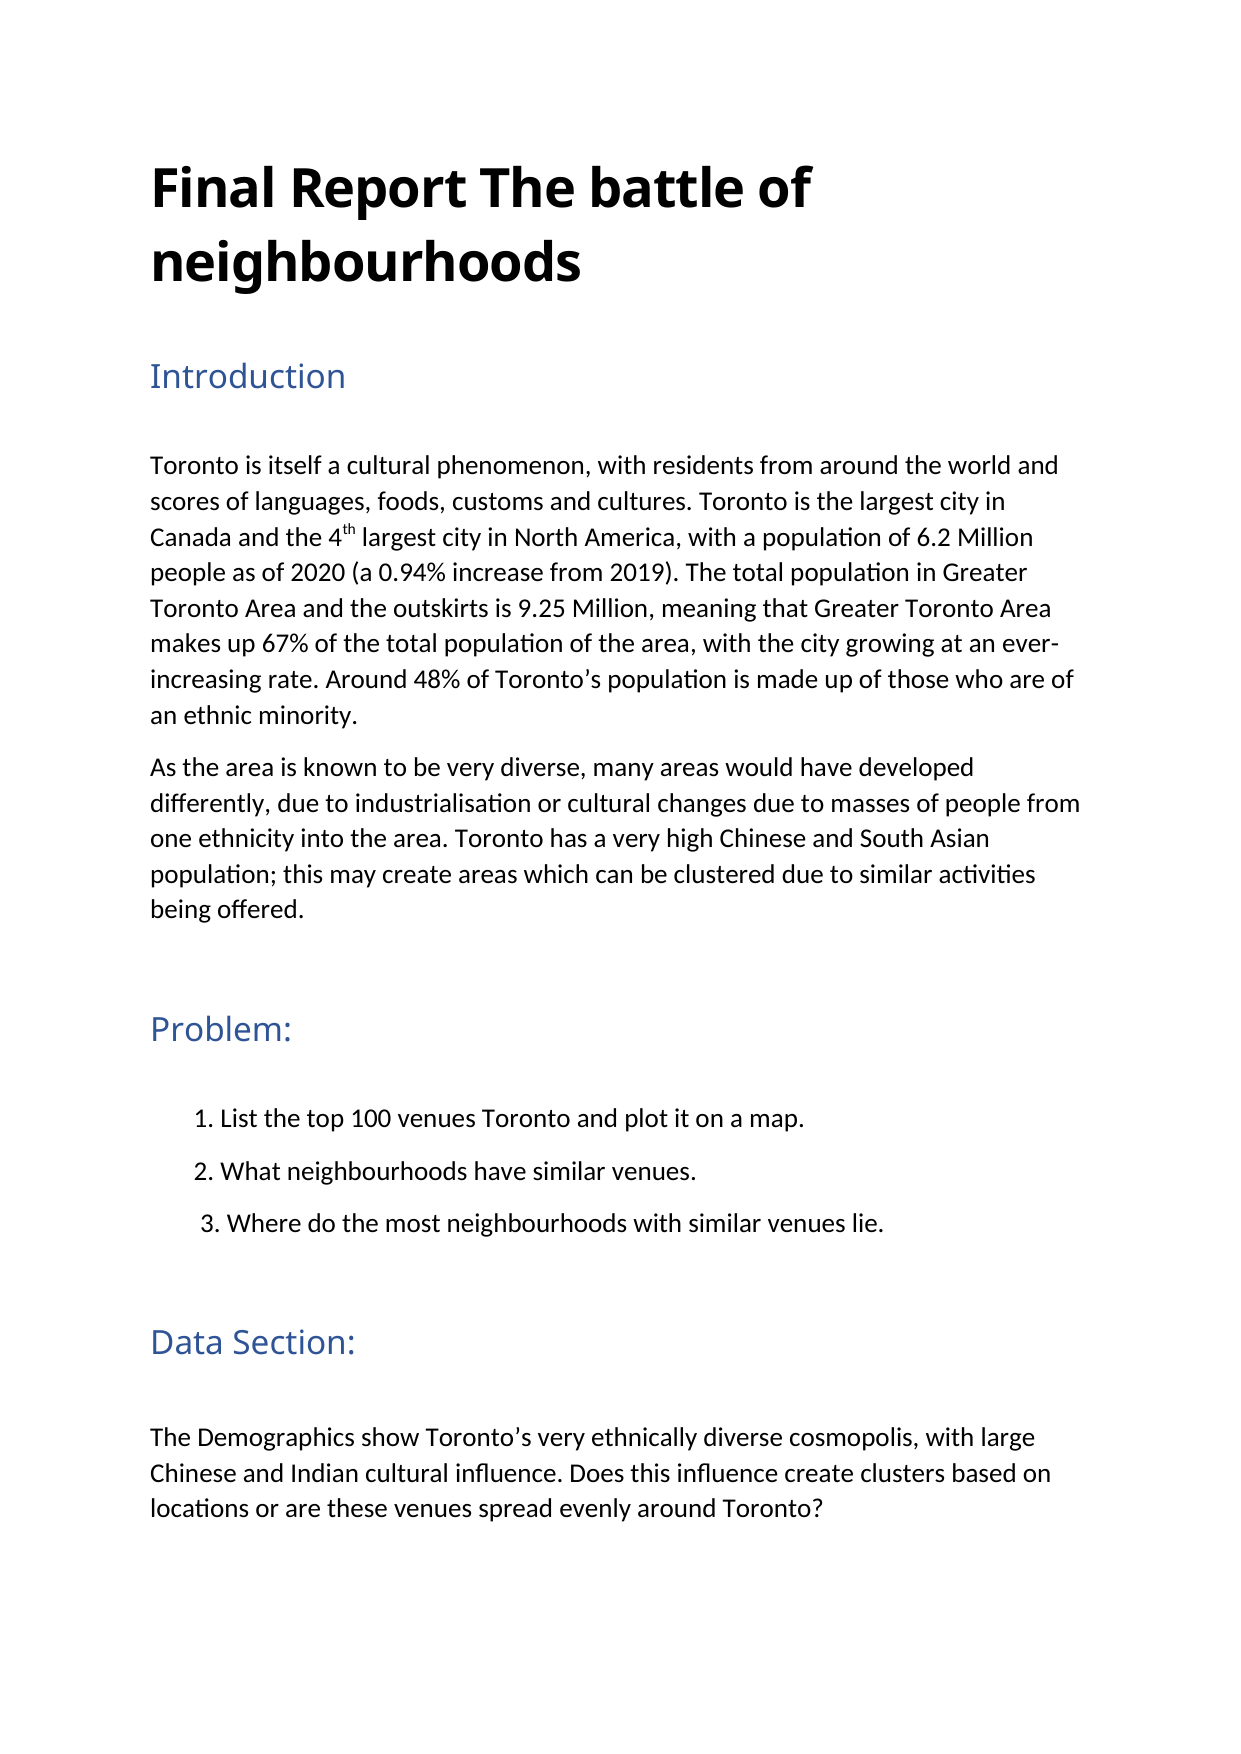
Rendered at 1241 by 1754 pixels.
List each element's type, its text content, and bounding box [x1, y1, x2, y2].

text The Demographics show Toronto’s very ethnically diverse cosmopolis, with large Chinese and Indian cultural influence. Does this influence create clusters based on locations or are these venues spread evenly around Toronto? [150, 1420, 1090, 1524]
subtitle Data Section: [150, 1319, 1090, 1364]
subtitle Problem: [150, 1006, 1090, 1051]
subtitle Introduction [150, 353, 1090, 398]
title Final Report The battle of neighbourhoods [150, 150, 1090, 297]
text 2. What neighbourhoods have similar venues. [187, 1154, 1090, 1187]
text 1. List the top 100 venues Toronto and plot it on a map. [150, 1101, 1090, 1134]
text Toronto is itself a cultural phenomenon, with residents from around the world and scores of languages, foods, customs and cultures. Toronto is the largest city in Canada and the 4th largest city in North America, with a population of 6.2 Million people as of 2020 (a 0.94% increase from 2019). The total population in Greater Toronto Area and the outskirts is 9.25 Million, meaning that Greater Toronto Area makes up 67% of the total population of the area, with the city growing at an ever-increasing rate. Around 48% of Toronto’s population is made up of those who are of an ethnic minority. [150, 448, 1090, 731]
text 3. Where do the most neighbourhoods with similar venues lie. [187, 1206, 1090, 1239]
text As the area is known to be very diverse, many areas would have developed differently, due to industrialisation or cultural changes due to masses of people from one ethnicity into the area. Toronto has a very high Chinese and South Asian population; this may create areas which can be clustered due to similar activities being offered. [150, 750, 1090, 926]
